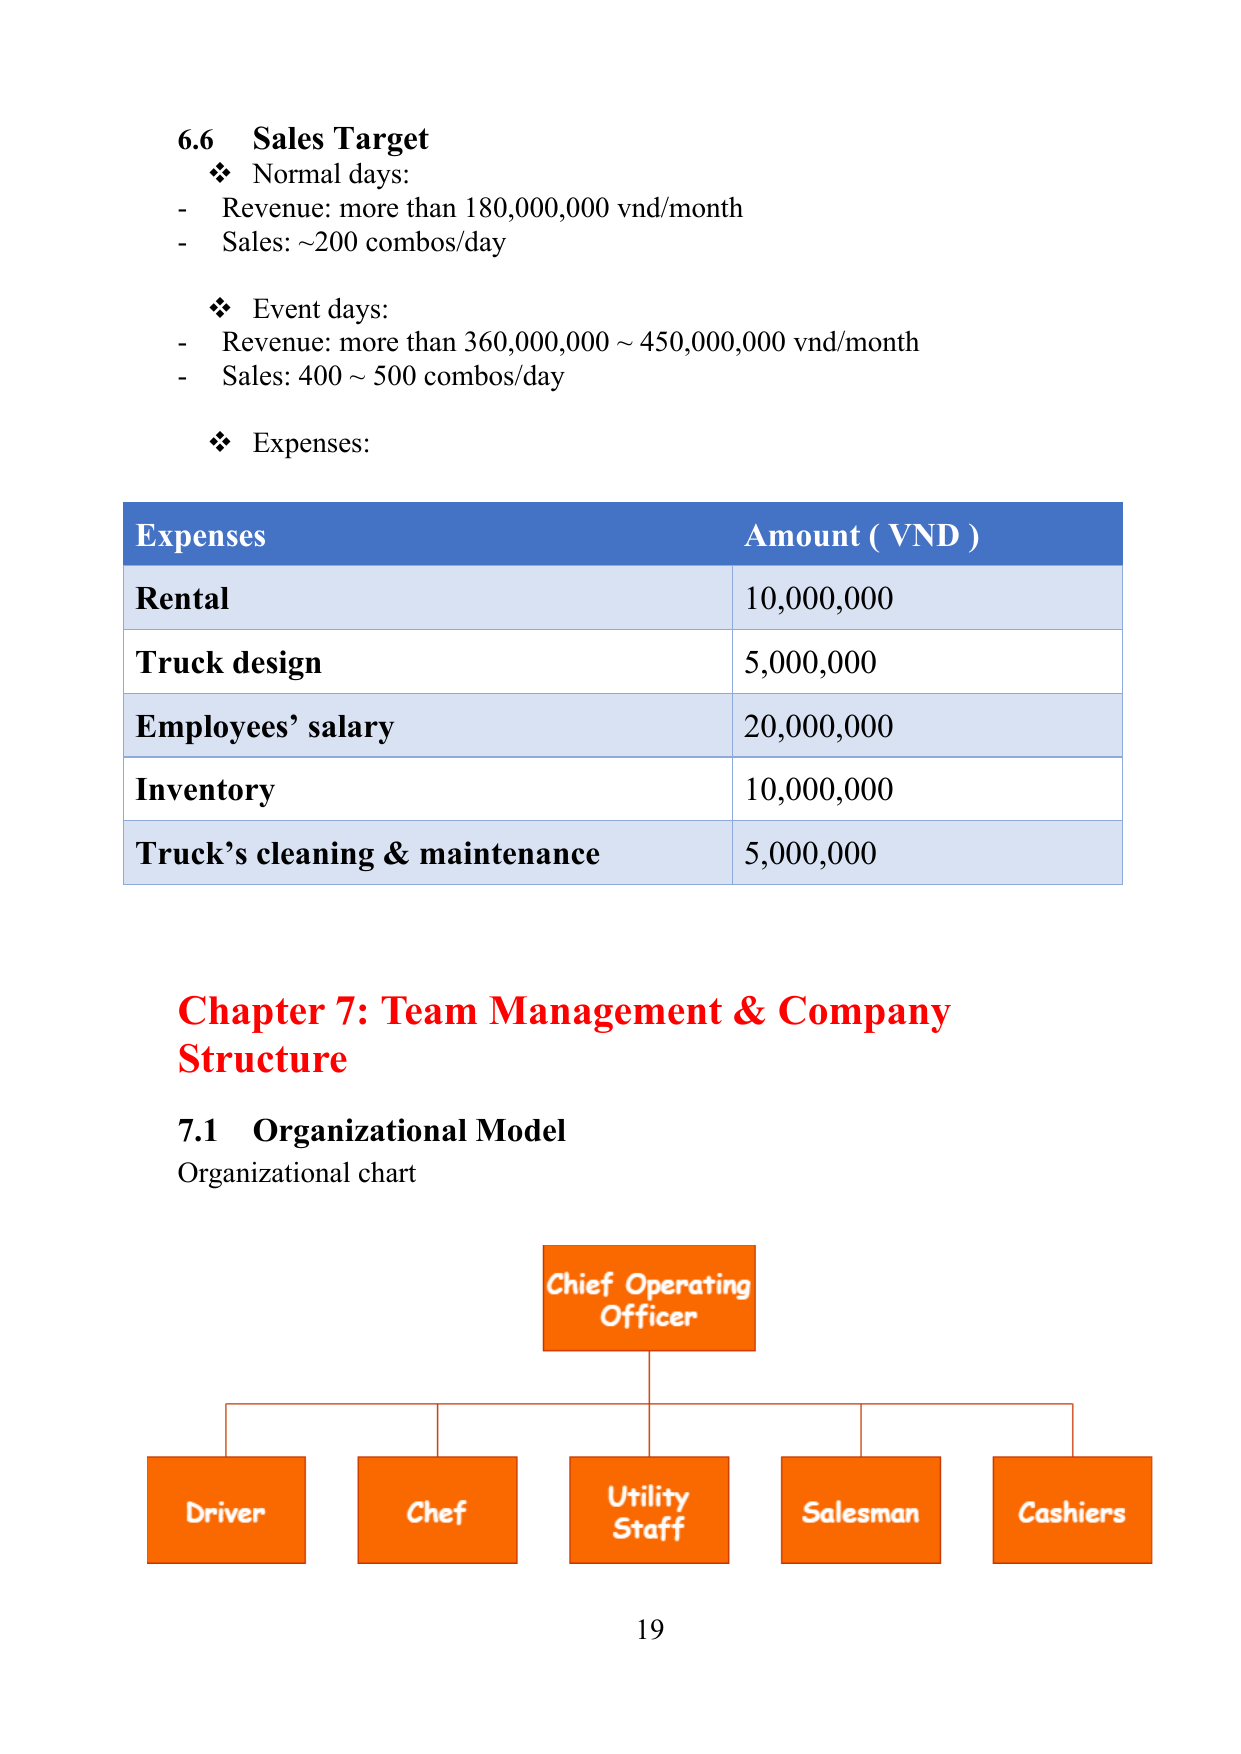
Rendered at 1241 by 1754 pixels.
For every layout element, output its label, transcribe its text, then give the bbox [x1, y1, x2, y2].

list Sales: ~200 combos/day [177, 224, 1122, 257]
table_cell 10,000,000 [733, 566, 1122, 629]
list Sales: 400 ~ 500 combos/day [177, 358, 1122, 391]
list Sales Target [177, 118, 1122, 156]
table_header Expenses [124, 503, 732, 565]
text Organizational chart [177, 1155, 1122, 1188]
table_cell Rental [124, 566, 732, 629]
table_cell Truck’s cleaning & maintenance [124, 821, 732, 884]
table_header Amount ( VND ) [733, 503, 1122, 565]
table_cell 5,000,000 [733, 821, 1122, 884]
list Organizational Model [177, 1111, 1122, 1149]
table_cell Inventory [124, 758, 732, 820]
table_cell 20,000,000 [733, 694, 1122, 756]
table_cell Truck design [124, 630, 732, 693]
list Expenses: [207, 425, 1122, 459]
list Revenue: more than 180,000,000 vnd/month [177, 190, 1122, 224]
list Revenue: more than 360,000,000 ~ 450,000,000 vnd/month [177, 324, 1122, 358]
list Event days: [207, 291, 1122, 324]
subtitle Chapter 7: Team Management & Company Structure [177, 986, 1122, 1082]
list Normal days: [207, 156, 1122, 190]
table_cell 10,000,000 [733, 758, 1122, 820]
picture [147, 1245, 1153, 1564]
table_cell Employees’ salary [124, 694, 732, 756]
table_cell 5,000,000 [733, 630, 1122, 693]
